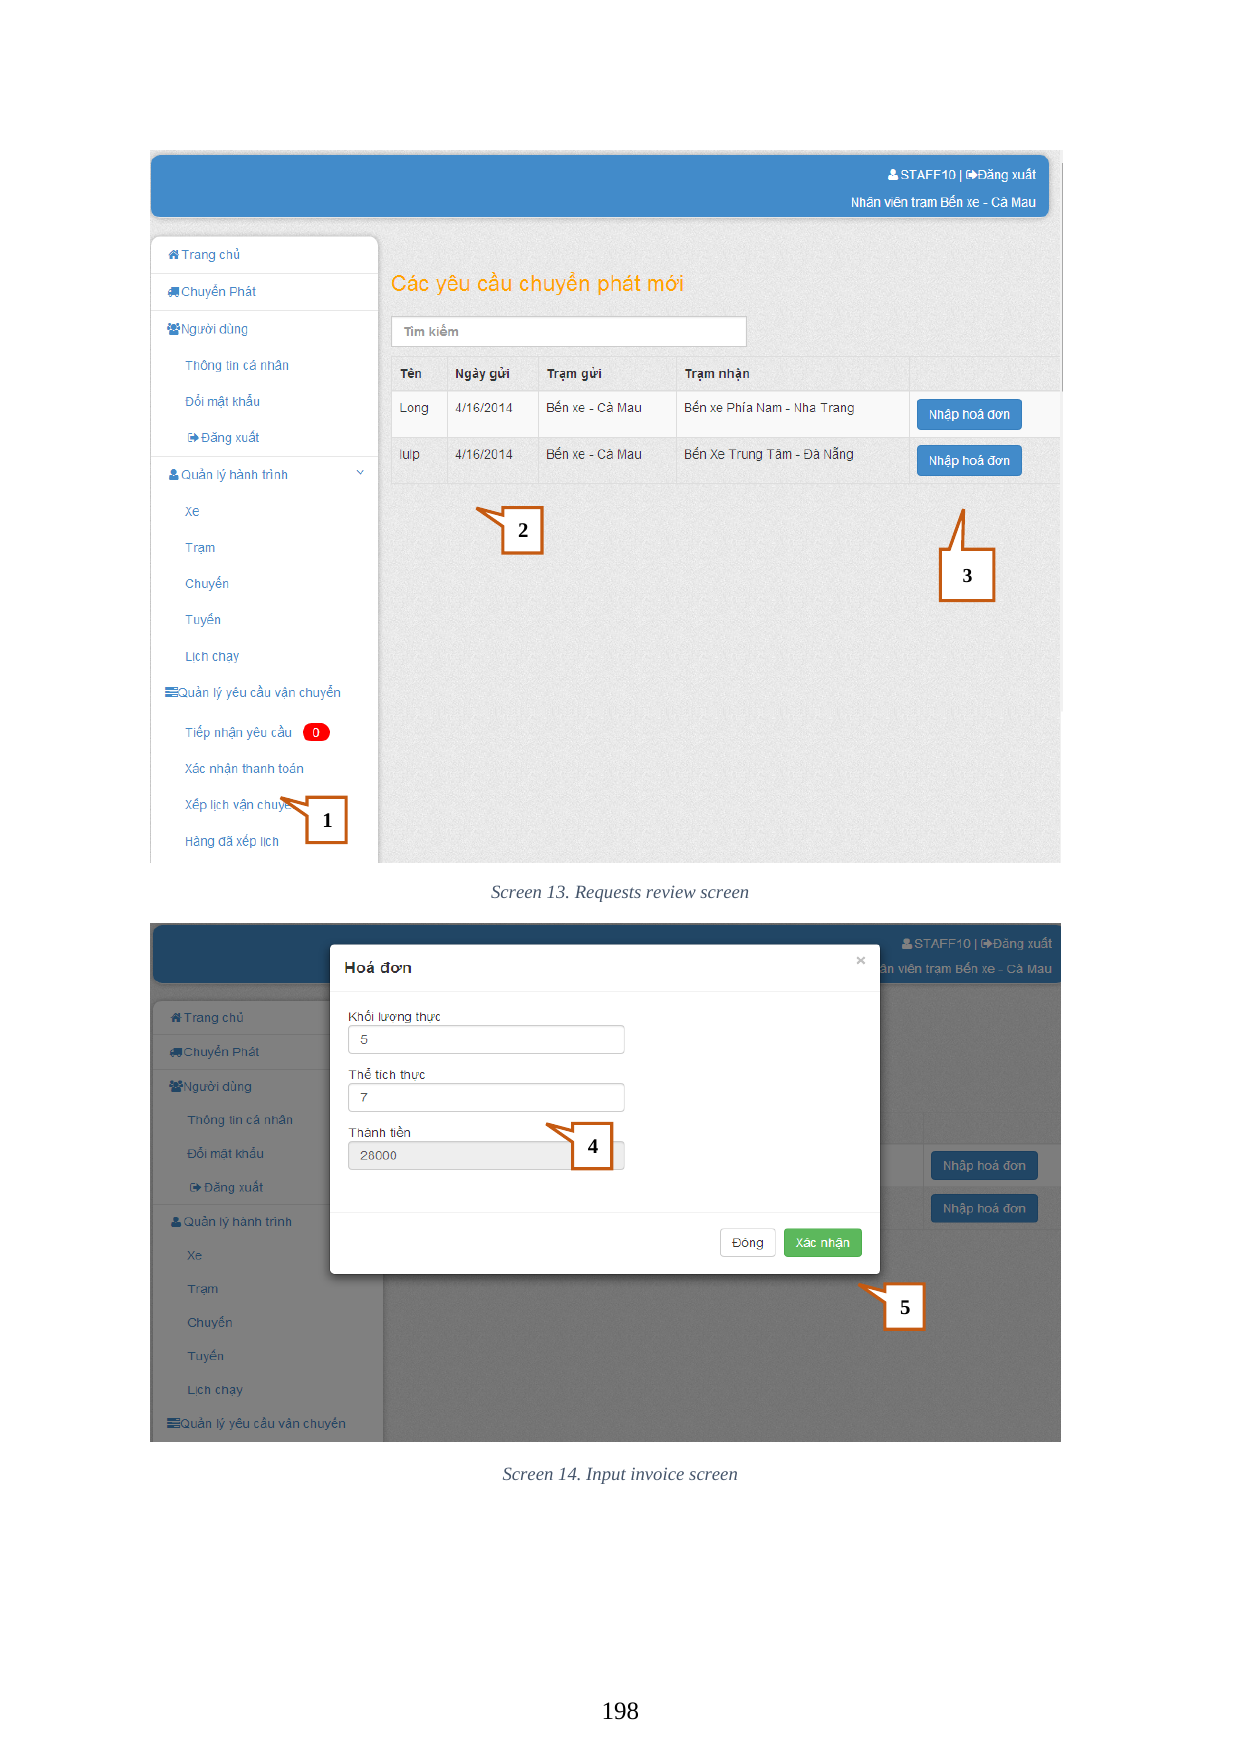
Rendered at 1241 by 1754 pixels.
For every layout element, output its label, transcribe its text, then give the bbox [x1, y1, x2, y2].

picture [150, 150, 1065, 863]
picture [150, 923, 1064, 1444]
